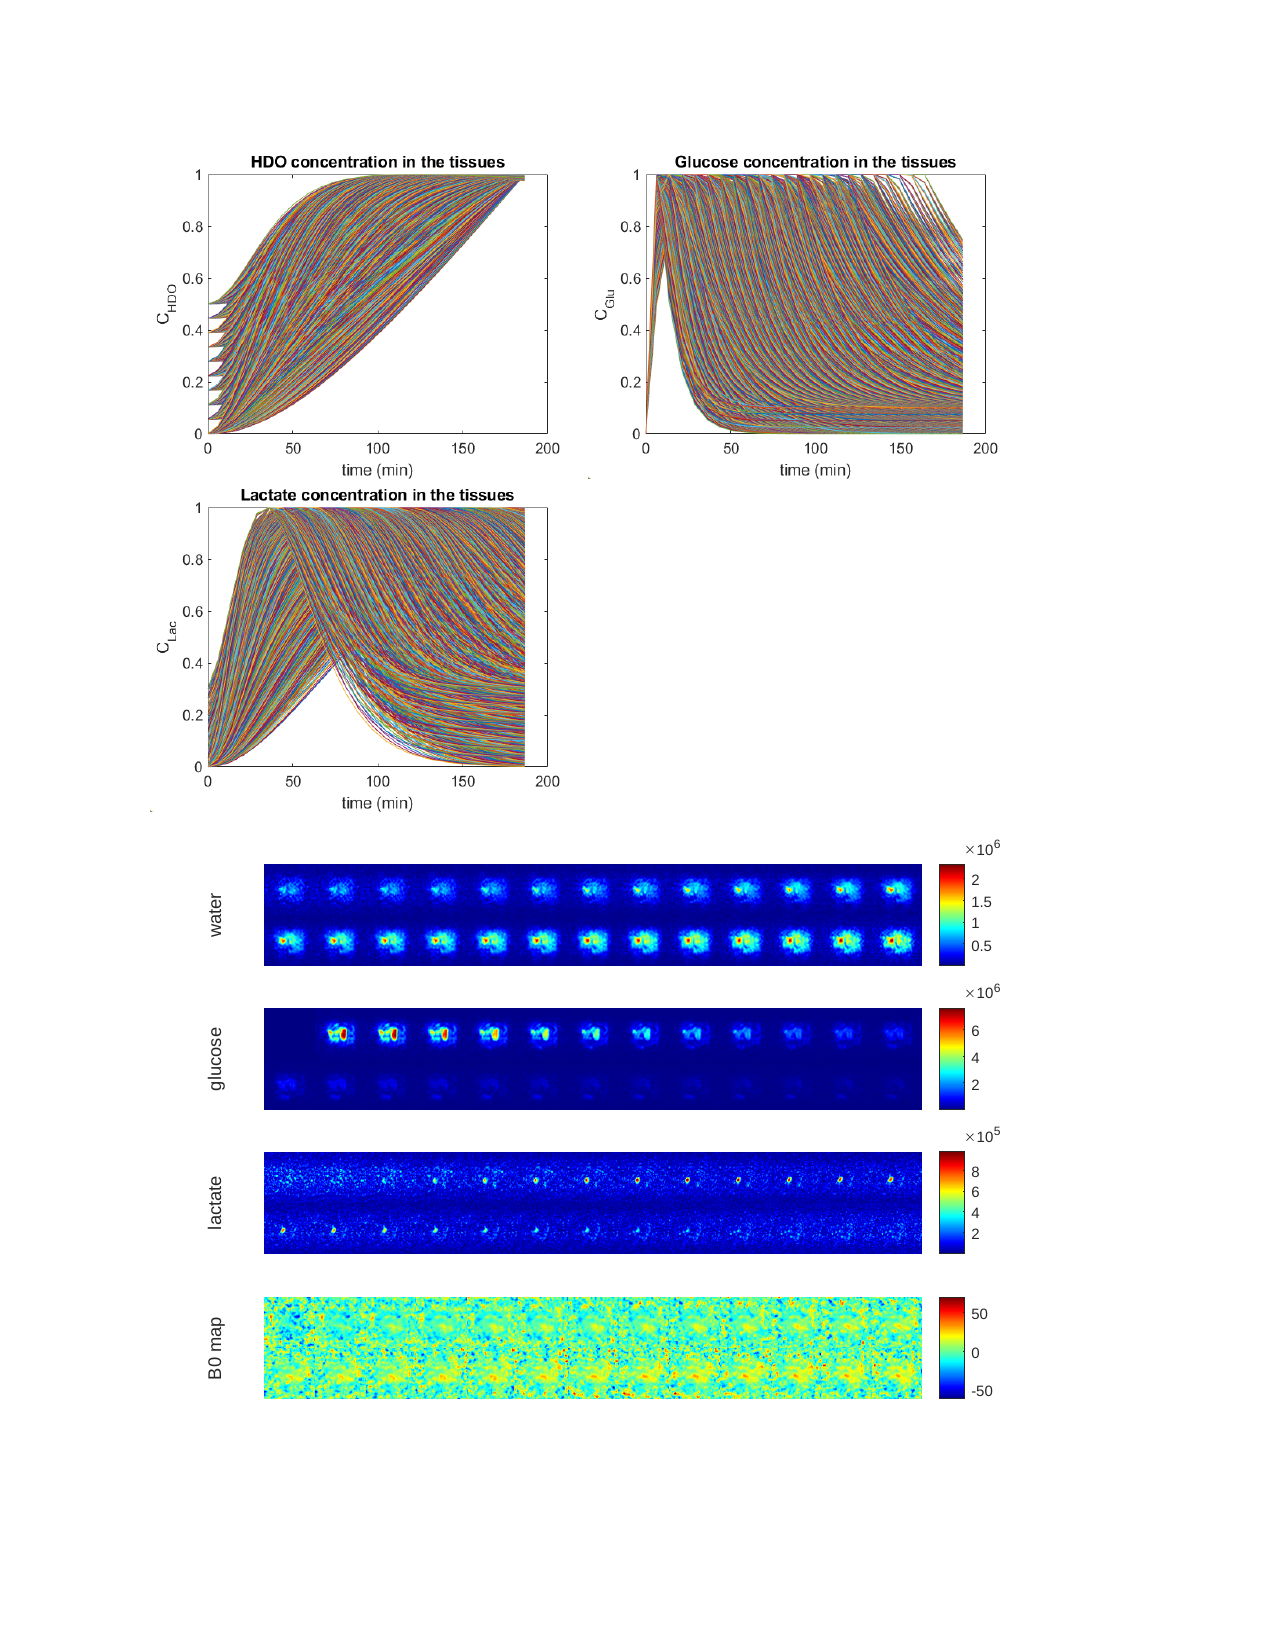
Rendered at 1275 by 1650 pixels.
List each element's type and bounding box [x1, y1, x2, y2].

picture [150, 150, 1027, 479]
picture [150, 482, 588, 812]
